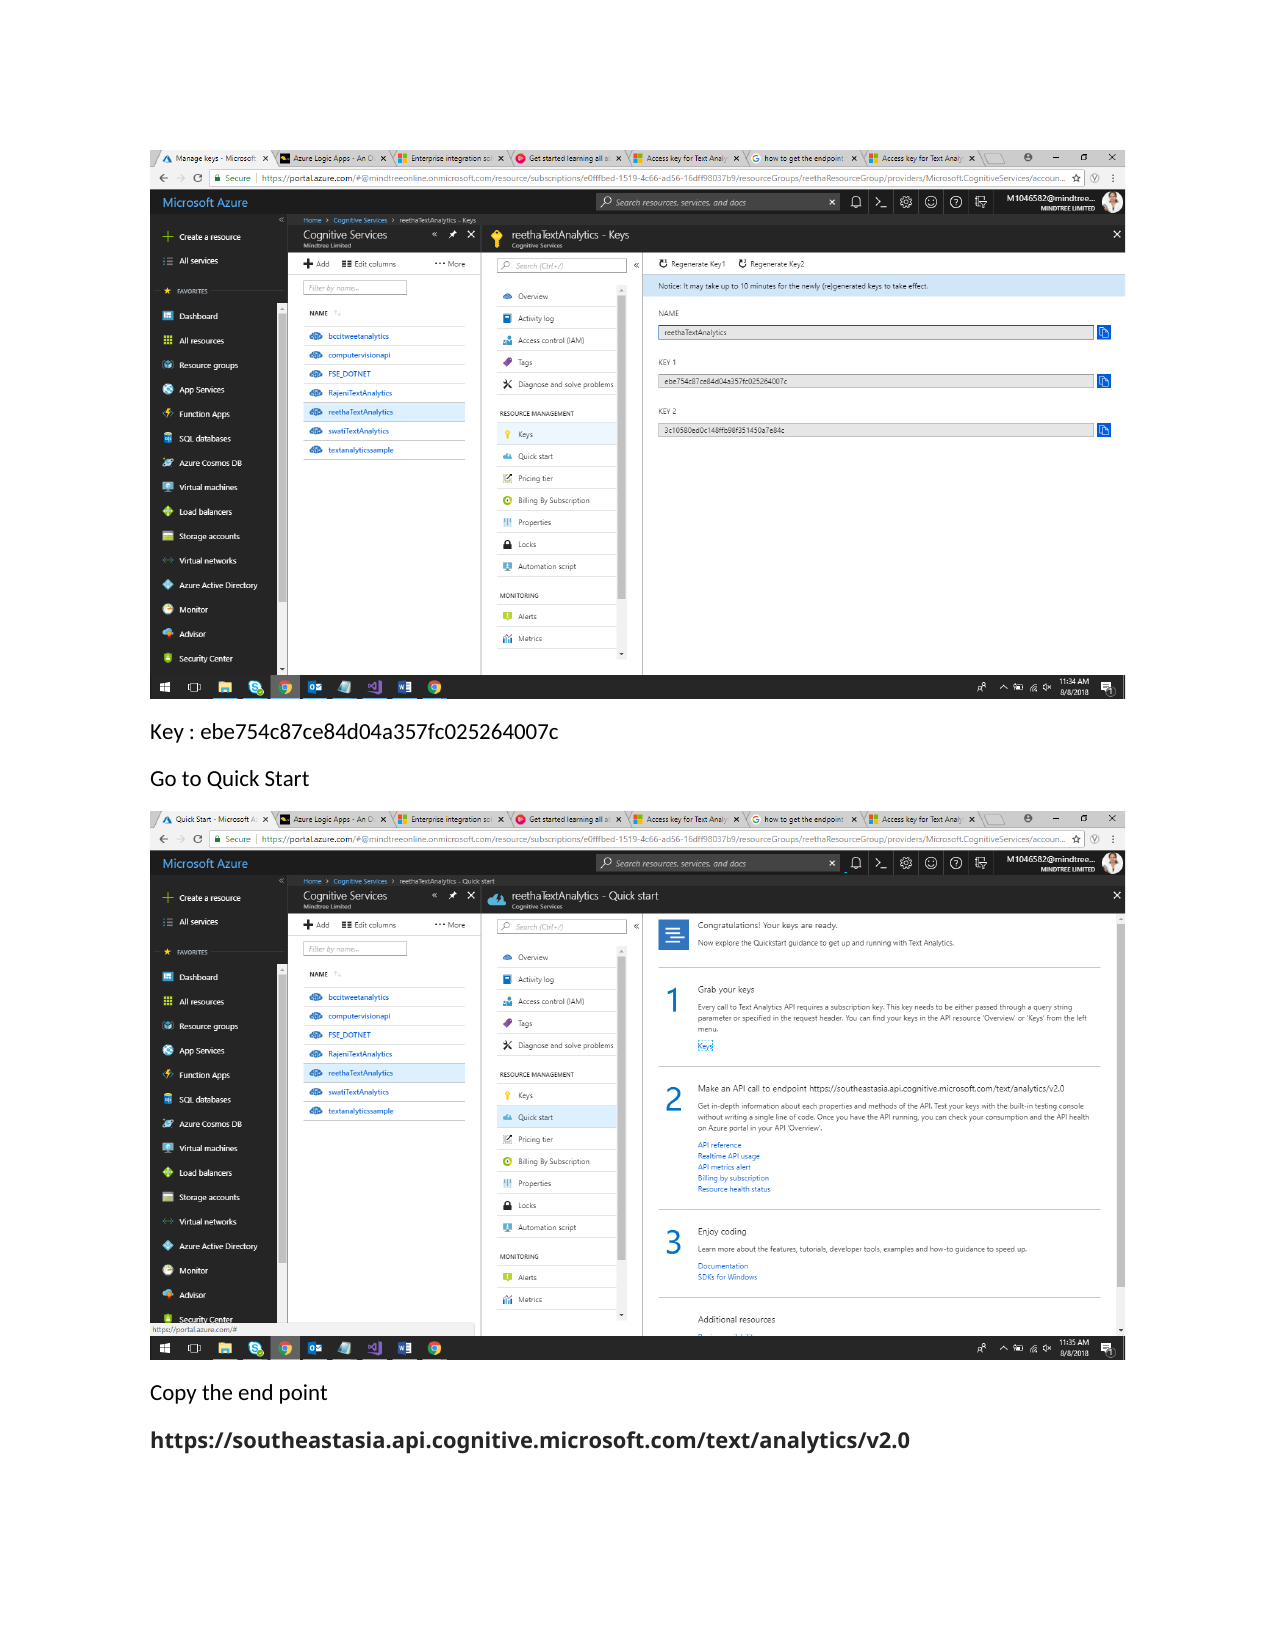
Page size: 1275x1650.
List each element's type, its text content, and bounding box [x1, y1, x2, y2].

picture [150, 150, 1125, 699]
text Copy the end point [150, 1378, 1125, 1406]
picture [150, 811, 1125, 1360]
text Key : ebe754c87ce84d04a357fc025264007c [150, 717, 1125, 745]
text Go to Quick Start [150, 764, 1125, 792]
text https://southeastasia.api.cognitive.microsoft.com/text/analytics/v2.0 [150, 1425, 1125, 1455]
